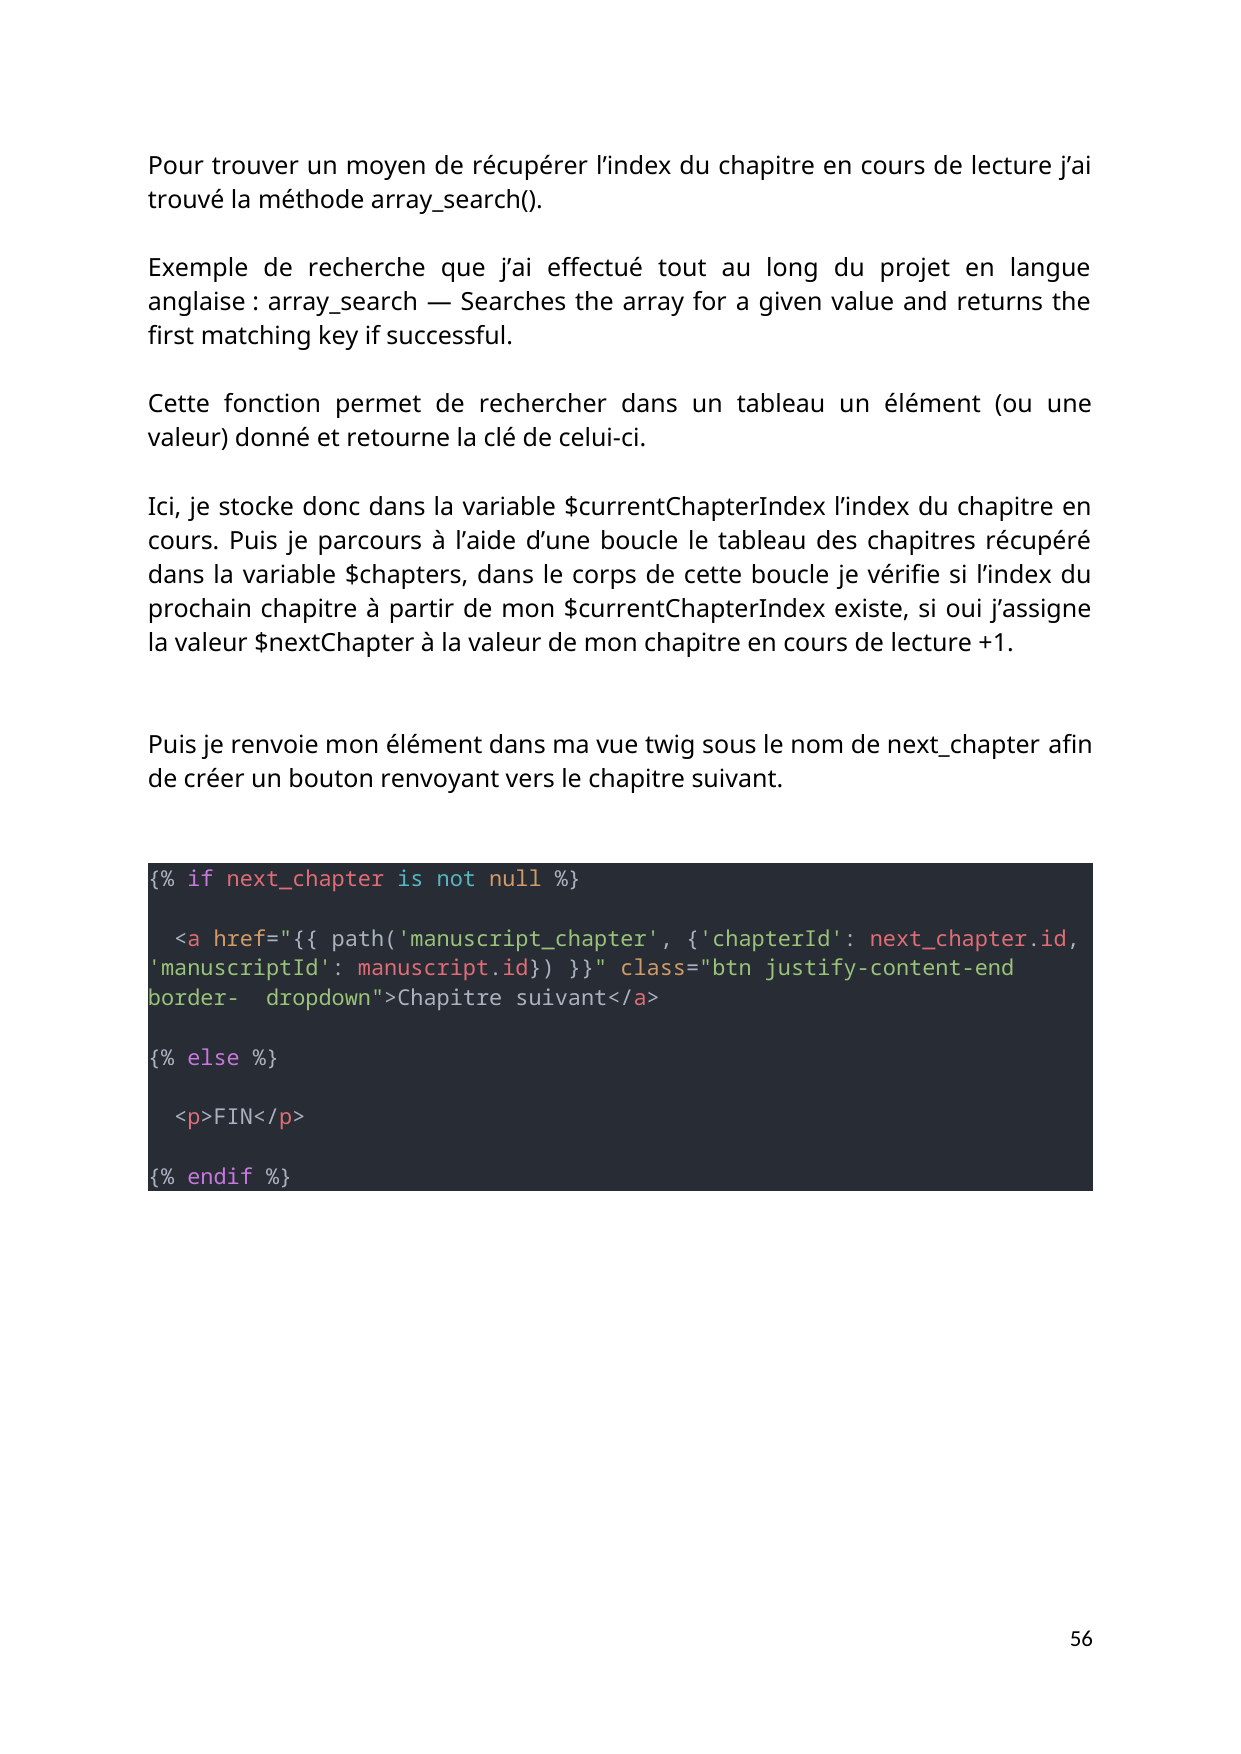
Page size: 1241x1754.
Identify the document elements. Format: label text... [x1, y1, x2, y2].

text {% else %} [148, 1042, 1093, 1071]
text Pour trouver un moyen de récupérer l’index du chapitre en cours de lecture j’ai trouvé la méthode array_search(). [148, 148, 1093, 216]
text {% endif %} [148, 1161, 1093, 1191]
text Exemple de recherche que j’ai effectué tout au long du projet en langue anglaise : array_search — Searches the array for a given value and returns the first matching key if successful. [148, 250, 1093, 352]
text Ici, je stocke donc dans la variable $currentChapterIndex l’index du chapitre en cours. Puis je parcours à l’aide d’une boucle le tableau des chapitres récupéré dans la variable $chapters, dans le corps de cette boucle je vérifie si l’index du prochain chapitre à partir de mon $currentChapterIndex existe, si oui j’assigne la valeur $nextChapter à la valeur de mon chapitre en cours de lecture +1. [148, 488, 1093, 658]
text Cette fonction permet de rechercher dans un tableau un élément (ou une valeur) donné et retourne la clé de celui-ci. [148, 386, 1093, 454]
text {% if next_chapter is not null %} [148, 863, 1093, 893]
text <p>FIN</p> [148, 1101, 1093, 1131]
text Puis je renvoie mon élément dans ma vue twig sous le nom de next_chapter afin de créer un bouton renvoyant vers le chapitre suivant. [148, 727, 1093, 795]
text <a href="{{ path('manuscript_chapter', {'chapterId': next_chapter.id, 'manuscriptId': manuscript.id}) }}" class="btn justify-content-end border- dropdown">Chapitre suivant</a> [148, 922, 1093, 1012]
